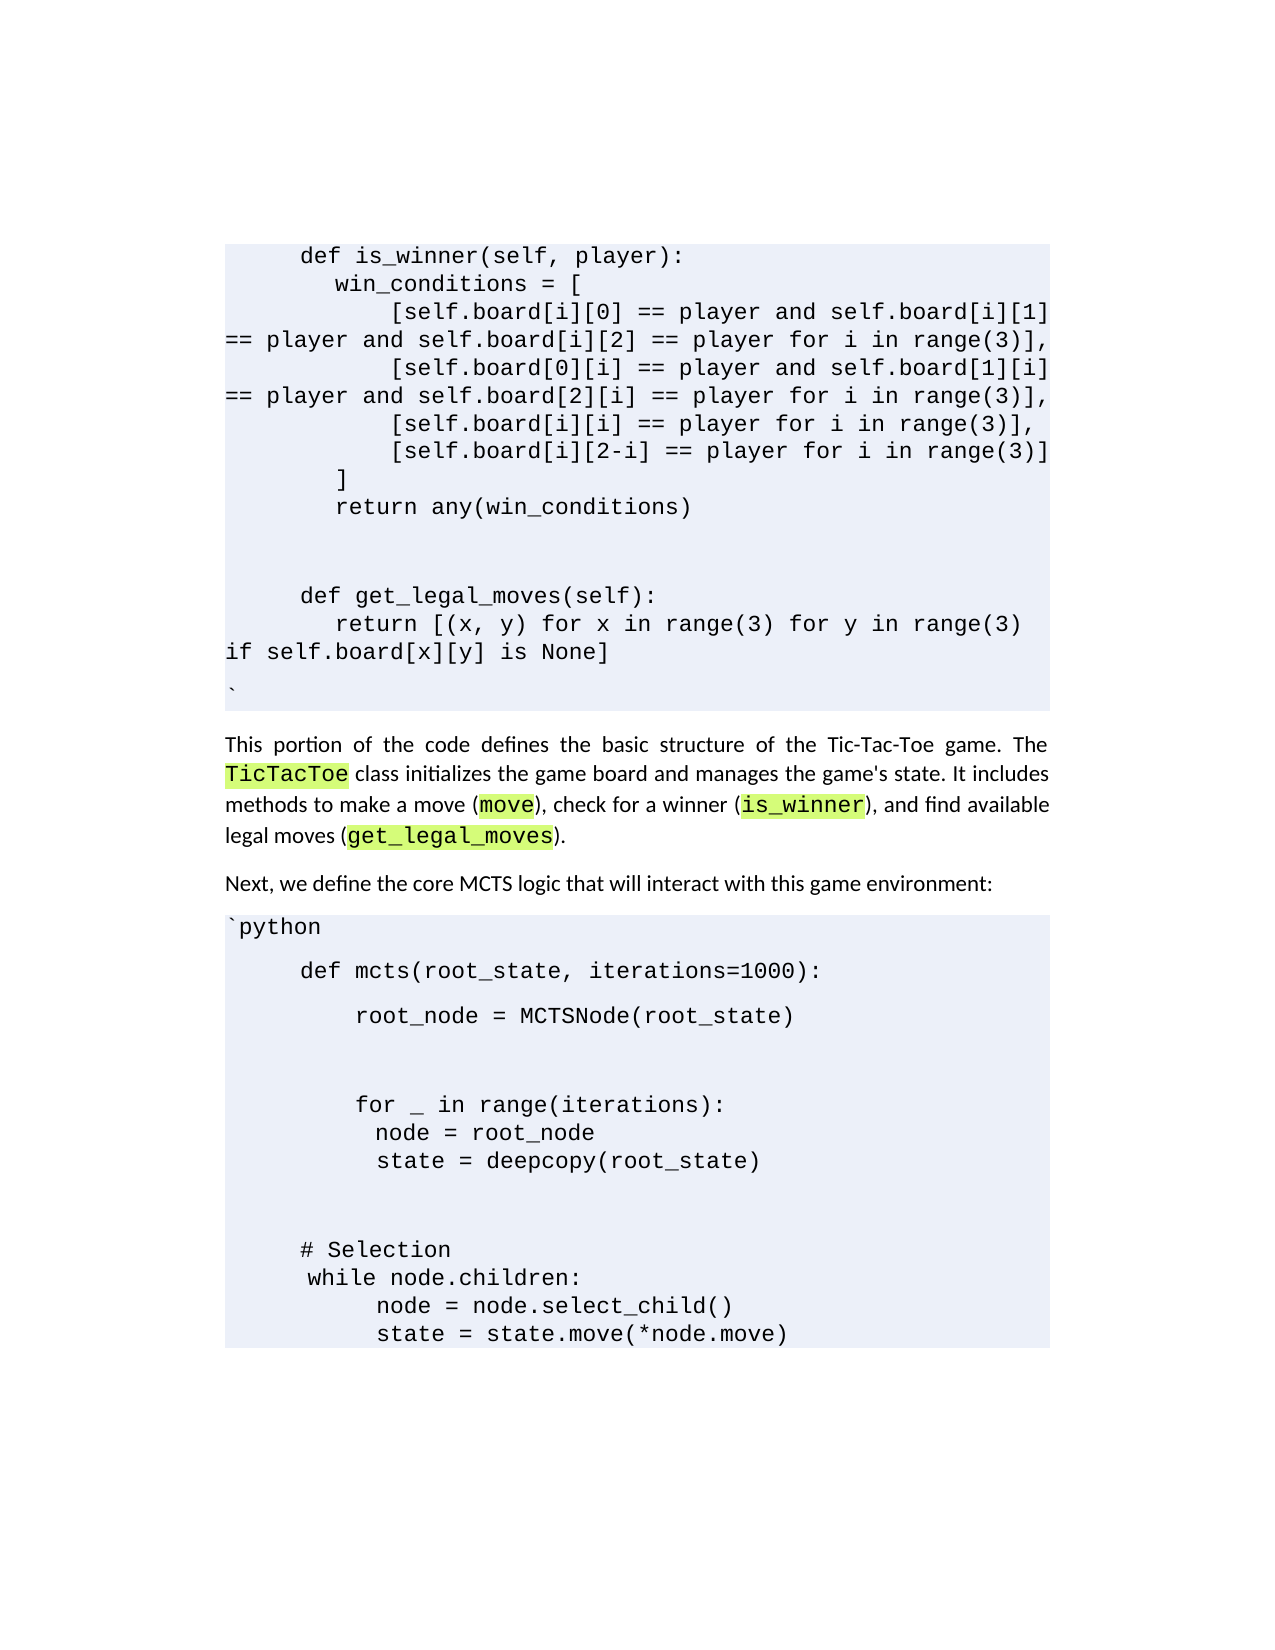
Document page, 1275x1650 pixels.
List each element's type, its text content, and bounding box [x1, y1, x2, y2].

text # Selection while node.children: node = node.select_child() state = state.move(*node.move) [225, 1238, 1050, 1348]
text `python [225, 915, 1050, 941]
text for _ in range(iterations): node = root_node state = deepcopy(root_state) [225, 1093, 1050, 1175]
text def is_winner(self, player): win_conditions = [ [self.board[i][0] == player and self.board[i][1] == player and self.board[i][2] == player for i in range(3)], [self.board[0][i] == player and self.board[1][i] == player and self.board[2][i] == player for i in range(3)], [self.board[i][i] == player for i in range(3)], [self.board[i][2-i] == player for i in range(3)] ] return any(win_conditions) [225, 244, 1050, 522]
text ` [225, 685, 1050, 711]
text def get_legal_moves(self): return [(x, y) for x in range(3) for y in range(3) if self.board[x][y] is None] [225, 585, 1050, 667]
text This portion of the code defines the basic structure of the Tic-Tac-Toe game. The TicTacToe class initializes the game board and manages the game's state. It includes methods to make a move (move), check for a winner (is_winner), and find available legal moves (get_legal_moves). [225, 730, 1050, 850]
text root_node = MCTSNode(root_state) [225, 1004, 1050, 1030]
text def mcts(root_state, iterations=1000): [225, 960, 1050, 986]
text Next, we define the core MCTS logic that will interact with this game environment: [225, 869, 1050, 897]
